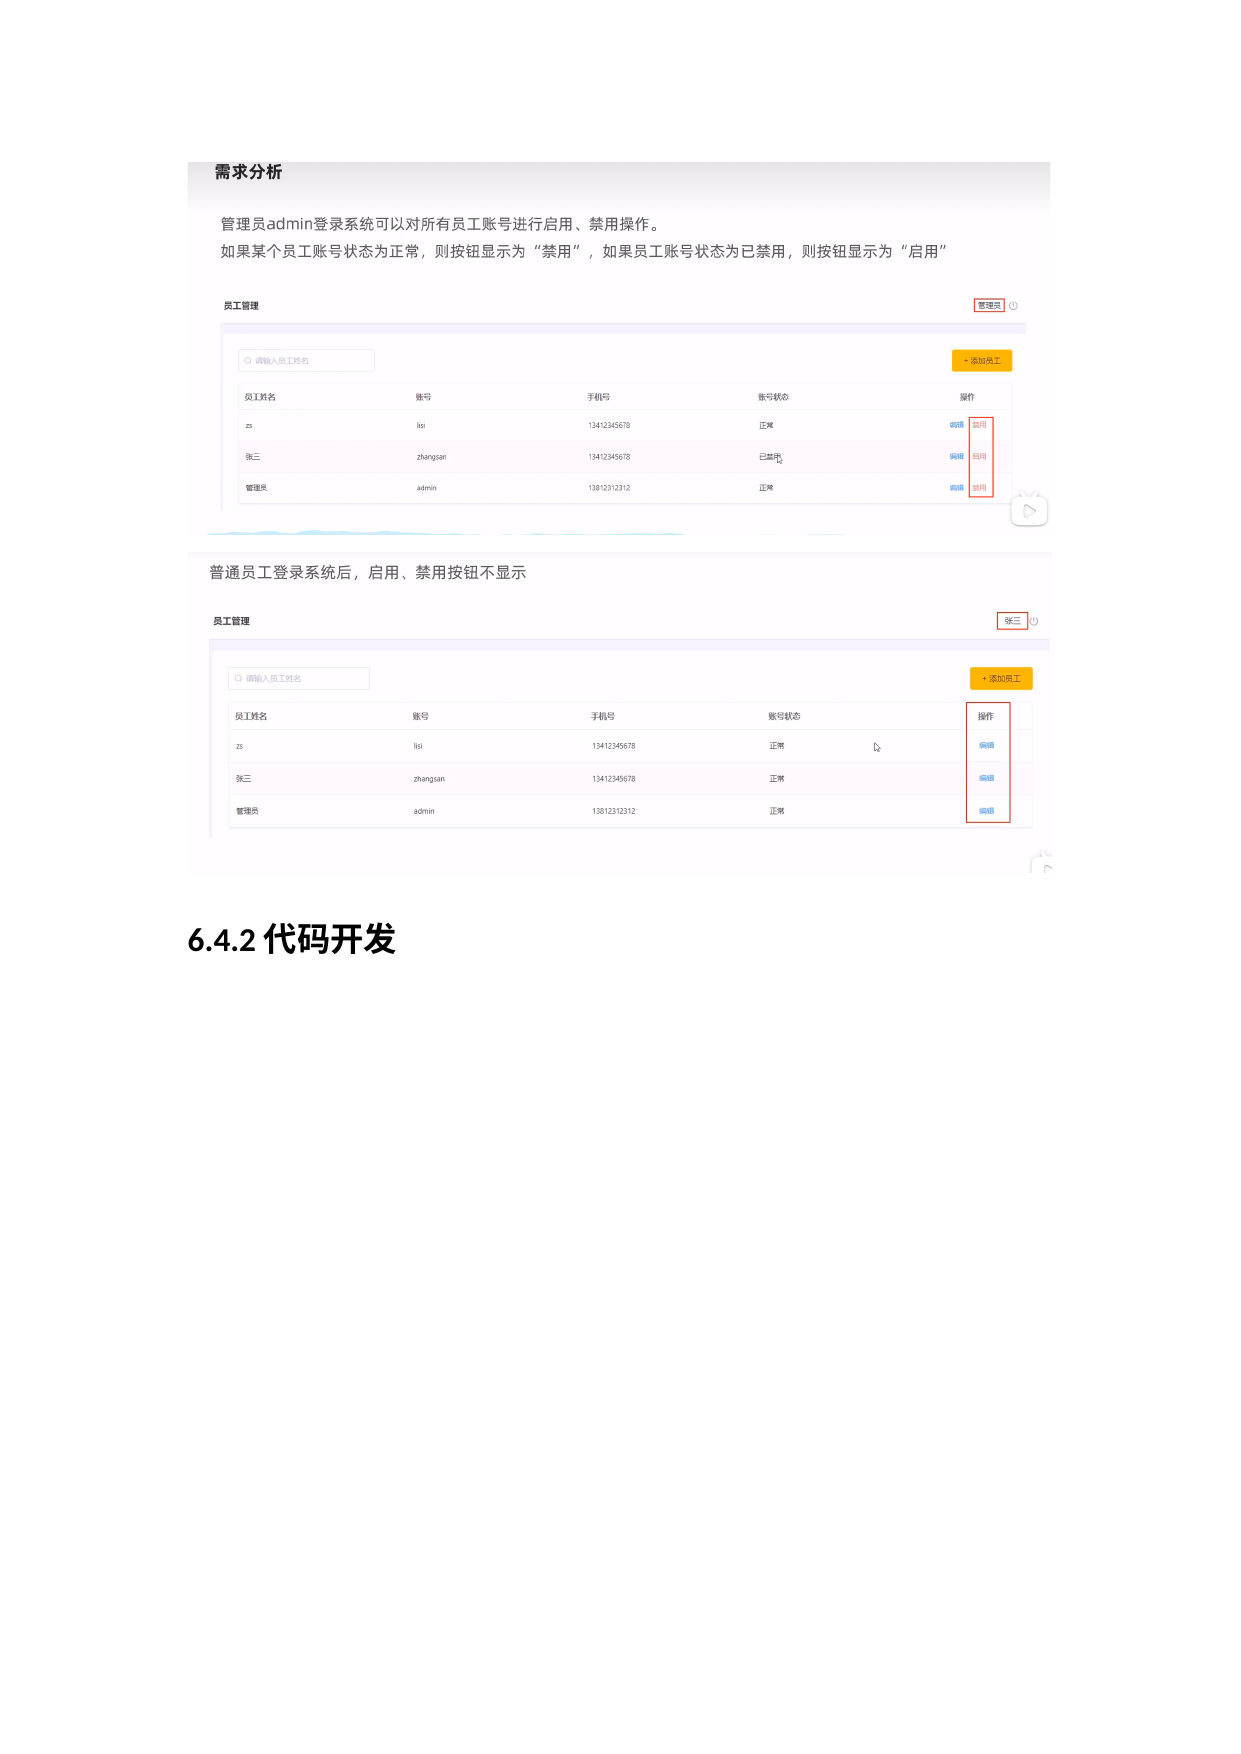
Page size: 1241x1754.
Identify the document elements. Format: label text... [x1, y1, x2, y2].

picture [187, 162, 1051, 535]
picture [187, 552, 1053, 873]
subtitle 6.4.2 代码开发 [187, 904, 1053, 969]
